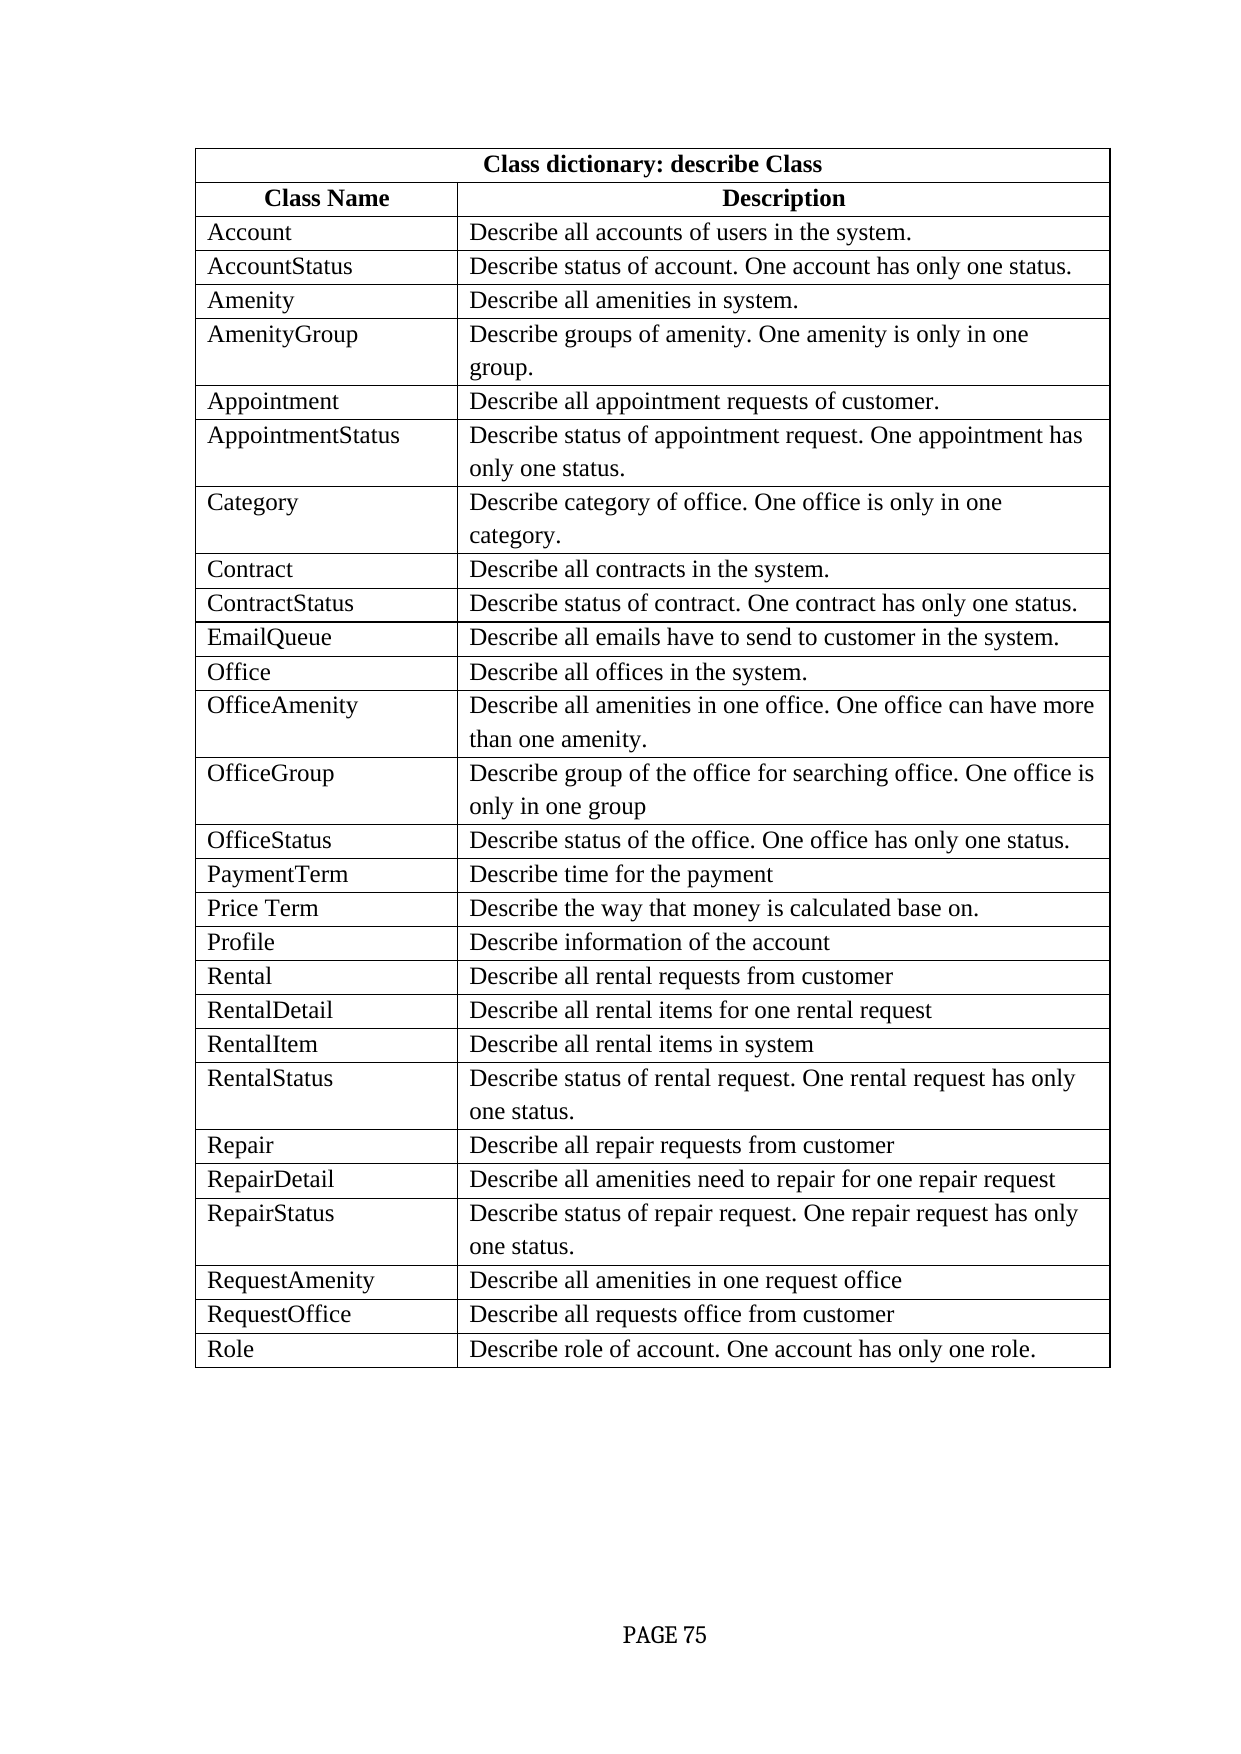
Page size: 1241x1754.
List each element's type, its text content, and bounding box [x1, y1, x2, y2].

table_cell Describe time for the payment [458, 859, 1109, 892]
table_cell Describe all emails have to send to customer in the system. [458, 623, 1109, 656]
table_cell Account [196, 217, 457, 250]
table_cell Describe status of the office. One office has only one status. [458, 825, 1109, 858]
table_cell Describe all contracts in the system. [458, 554, 1109, 587]
table_cell Repair [196, 1130, 457, 1163]
table_cell Describe all rental items in system [458, 1029, 1109, 1062]
table_cell Contract [196, 554, 457, 587]
table_header Class dictionary: describe Class [196, 149, 1109, 182]
table_cell RepairDetail [196, 1164, 457, 1197]
table_cell Describe all amenities in one request office [458, 1266, 1109, 1298]
table_cell OfficeGroup [196, 758, 457, 824]
table_cell Category [196, 487, 457, 553]
table_cell RentalDetail [196, 995, 457, 1028]
table_cell AppointmentStatus [196, 420, 457, 486]
table_cell RentalItem [196, 1029, 457, 1062]
table_cell Describe status of account. One account has only one status. [458, 251, 1109, 284]
table_cell Describe all offices in the system. [458, 657, 1109, 689]
table_cell Office [196, 657, 457, 689]
table_cell Class Name [196, 183, 457, 216]
table_cell Profile [196, 927, 457, 960]
table_cell Describe status of repair request. One repair request has only one status. [458, 1199, 1109, 1264]
table_cell Rental [196, 961, 457, 994]
table_cell Describe all amenities in system. [458, 285, 1109, 318]
table_cell AccountStatus [196, 251, 457, 284]
table_cell Describe all amenities need to repair for one repair request [458, 1164, 1109, 1197]
table_cell Describe status of appointment request. One appointment has only one status. [458, 420, 1109, 486]
table_cell Describe all repair requests from customer [458, 1130, 1109, 1163]
table_cell Describe category of office. One office is only in one category. [458, 487, 1109, 553]
table_cell Description [458, 183, 1109, 216]
table_cell RepairStatus [196, 1199, 457, 1264]
table_cell RequestOffice [196, 1300, 457, 1333]
table_cell Describe all rental items for one rental request [458, 995, 1109, 1028]
table_cell Describe all rental requests from customer [458, 961, 1109, 994]
table_cell Role [196, 1334, 457, 1367]
table_cell Describe group of the office for searching office. One office is only in one group [458, 758, 1109, 824]
table_cell Describe information of the account [458, 927, 1109, 960]
table_cell Describe all amenities in one office. One office can have more than one amenity. [458, 691, 1109, 757]
table_cell Amenity [196, 285, 457, 318]
table_cell RentalStatus [196, 1063, 457, 1129]
table_cell ContractStatus [196, 589, 457, 621]
table_cell Describe all appointment requests of customer. [458, 386, 1109, 419]
table_cell Describe status of rental request. One rental request has only one status. [458, 1063, 1109, 1129]
table_cell Price Term [196, 893, 457, 926]
table_cell PaymentTerm [196, 859, 457, 892]
table_cell OfficeAmenity [196, 691, 457, 757]
table_cell OfficeStatus [196, 825, 457, 858]
table_cell AmenityGroup [196, 319, 457, 385]
table_cell RequestAmenity [196, 1266, 457, 1298]
table_cell Describe all accounts of users in the system. [458, 217, 1109, 250]
table_cell Appointment [196, 386, 457, 419]
table_cell Describe role of account. One account has only one role. [458, 1334, 1109, 1367]
table_cell Describe the way that money is calculated base on. [458, 893, 1109, 926]
table_cell Describe all requests office from customer [458, 1300, 1109, 1333]
table_cell EmailQueue [196, 623, 457, 656]
table_cell Describe status of contract. One contract has only one status. [458, 589, 1109, 621]
table_cell Describe groups of amenity. One amenity is only in one group. [458, 319, 1109, 385]
